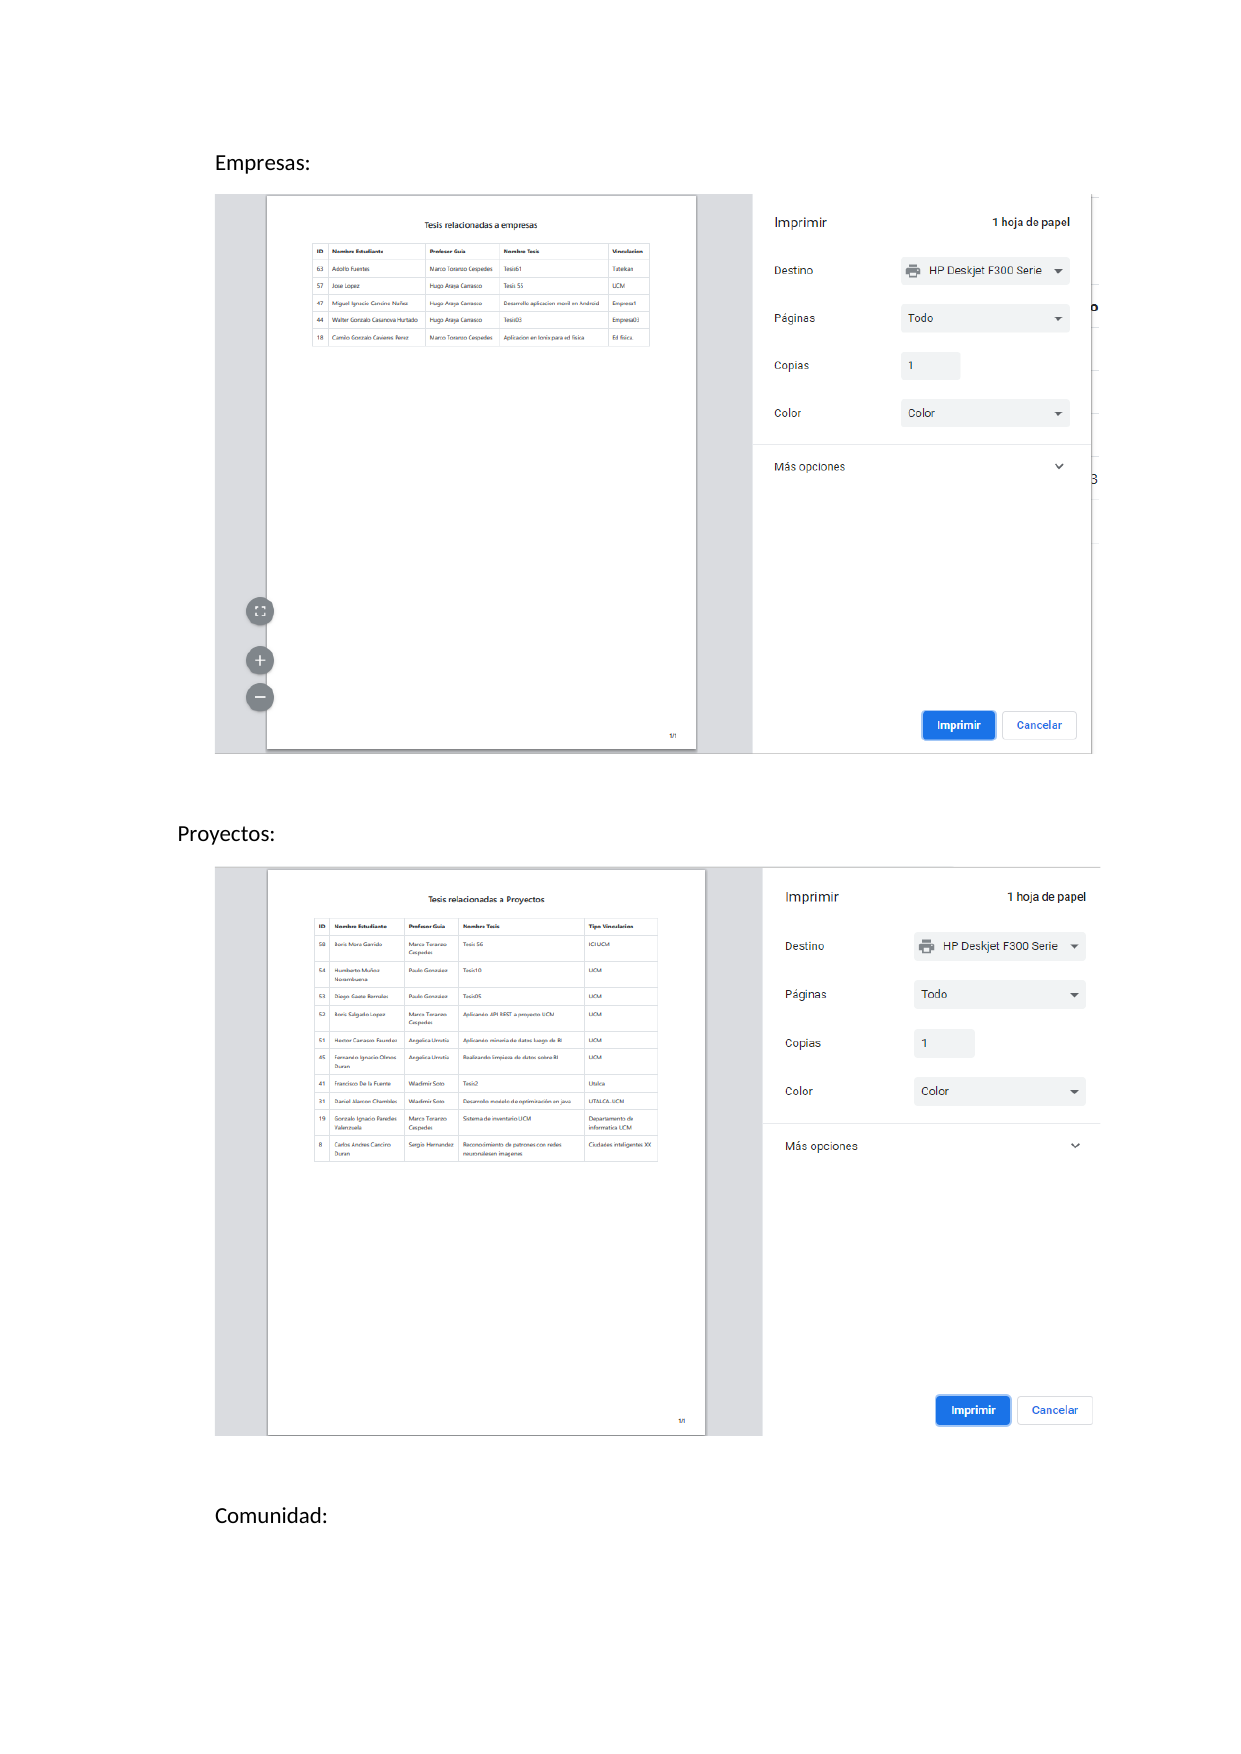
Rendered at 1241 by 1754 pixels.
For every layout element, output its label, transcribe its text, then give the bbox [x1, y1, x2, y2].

text Empresas: [215, 148, 1063, 176]
picture [214, 194, 1099, 754]
text Comunidad: [215, 1501, 1063, 1529]
picture [214, 866, 1101, 1436]
text Proyectos: [177, 819, 1063, 848]
